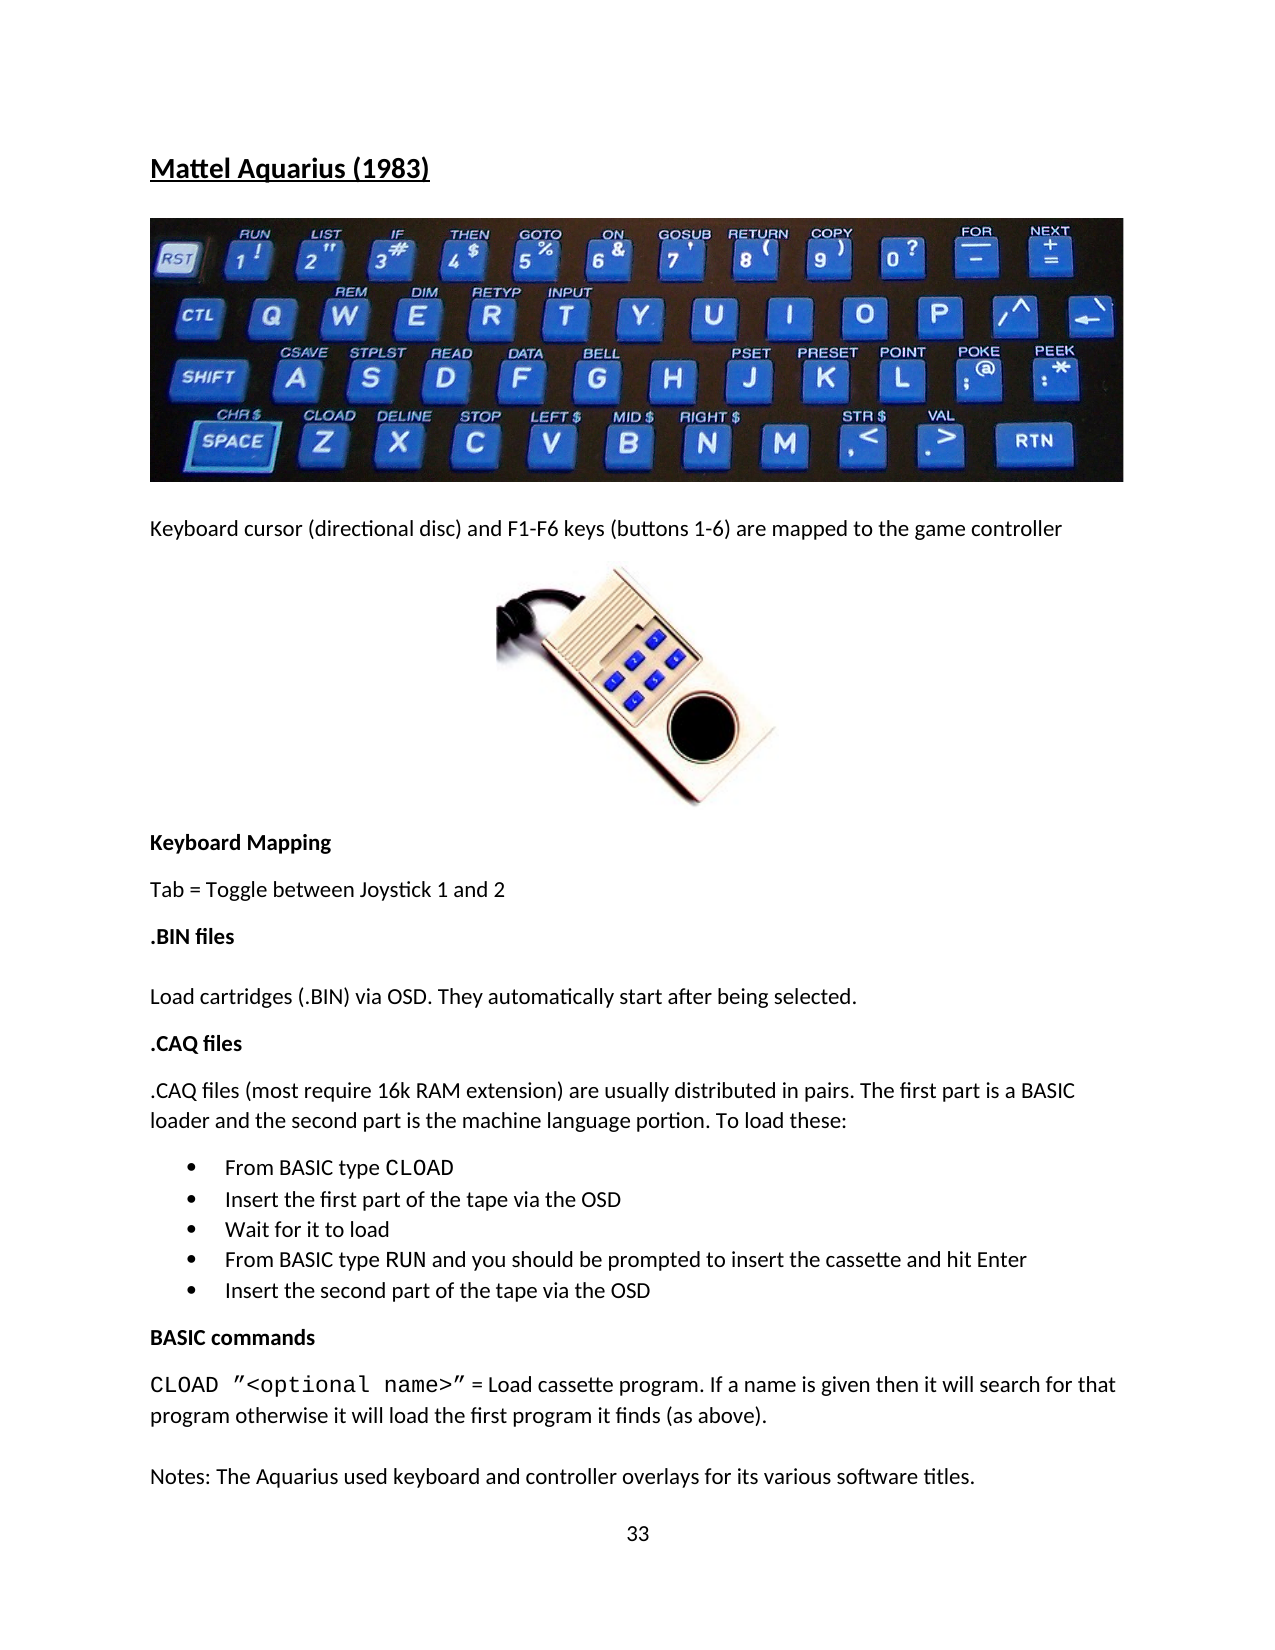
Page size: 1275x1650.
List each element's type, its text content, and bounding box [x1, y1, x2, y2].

text .CAQ files (most require 16k RAM extension) are usually distributed in pairs. The first part is a BASIC loader and the second part is the machine language portion. To load these: [150, 1076, 1125, 1134]
list From BASIC type CLOAD [187, 1153, 1125, 1182]
list Insert the second part of the tape via the OSD [187, 1277, 1125, 1304]
list Insert the first part of the tape via the OSD [187, 1185, 1125, 1213]
text .BIN files Load cartridges (.BIN) via OSD. They automatically start after being selected. [150, 922, 1125, 1010]
list From BASIC type RUN and you should be prompted to insert the cassette and hit Enter [187, 1245, 1125, 1274]
text CLOAD ”<optional name>” = Load cassette program. If a name is given then it will search for that program otherwise it will load the first program it finds (as above). Notes: The Aquarius used keyboard and controller overlays for its various software titles. [150, 1370, 1125, 1490]
text Keyboard Mapping [150, 828, 1125, 856]
picture [150, 218, 1124, 482]
text Tab = Toggle between Joystick 1 and 2 [150, 875, 1125, 903]
text BASIC commands [150, 1323, 1125, 1351]
text .CAQ files [150, 1029, 1125, 1057]
picture [496, 561, 779, 810]
list Wait for it to load [187, 1215, 1125, 1243]
